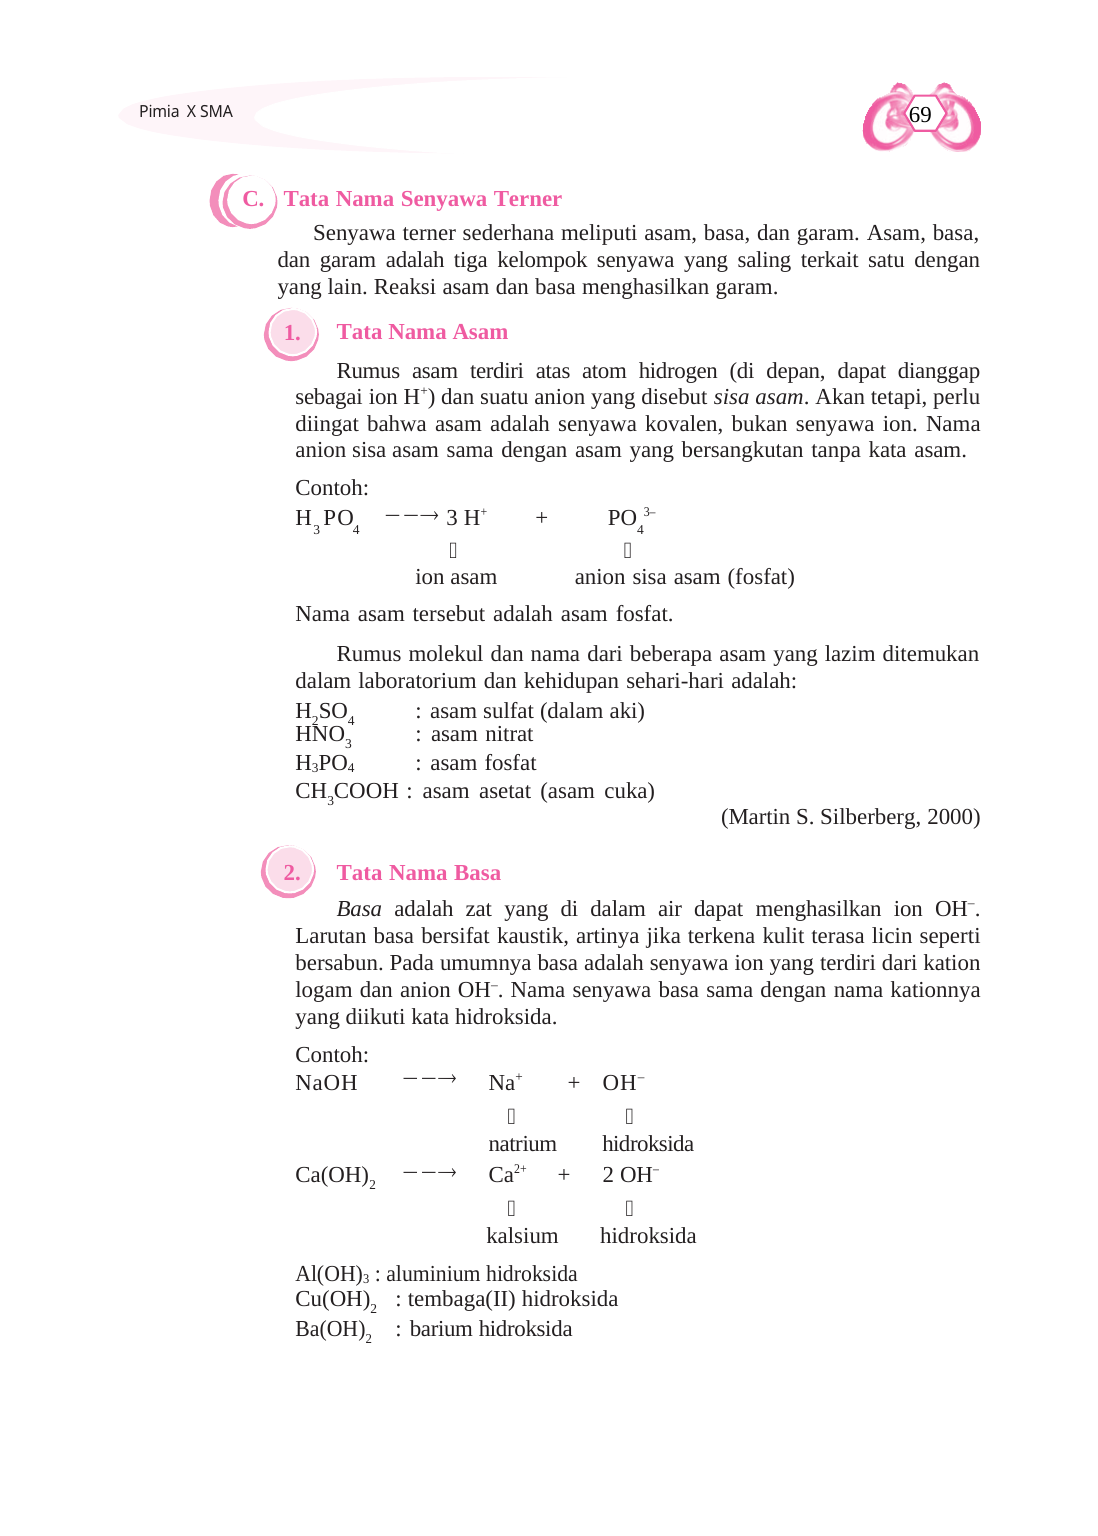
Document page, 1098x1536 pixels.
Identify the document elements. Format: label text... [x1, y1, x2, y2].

text NaOH  Na+ + OH– [295, 1069, 1000, 1095]
text Senyawa terner sederhana meliputi asam, basa, dan garam. Asam, basa, dan garam adalah tiga kelompok senyawa yang saling terkait satu dengan yang lain. Reaksi asam dan basa menghasilkan garam. [277, 219, 981, 299]
text kalsium hidroksida [182, 1222, 1000, 1248]
text ion asam anion sisa asam (fosfat) [415, 564, 1000, 589]
text Rumus asam terdiri atas atom hidrogen (di depan, dapat dianggap sebagai ion H+) dan suatu anion yang disebut sisa asam. Akan tetapi, perlu diingat bahwa asam adalah senyawa kovalen, bukan senyawa ion. Nama anion sisa asam sama dengan asam yang bersangkutan tanpa kata asam. [295, 357, 981, 462]
text H3PO4 : asam fosfat [295, 752, 1000, 774]
text   [142, 1108, 1000, 1129]
text H PO  3 H+ + PO 3– [295, 501, 1000, 531]
text Nama asam tersebut adalah asam fosfat. [295, 601, 1000, 627]
text natrium hidroksida Ca(OH)2  Ca2+ + 2 OH– [295, 1130, 694, 1192]
subtitle Tata Nama Senyawa Terner [283, 185, 1000, 212]
subtitle Tata Nama Asam [336, 318, 1000, 344]
text (Martin S. Silberberg, 2000) [100, 804, 980, 829]
text   [142, 1200, 1000, 1221]
text Rumus molekul dan nama dari beberapa asam yang lazim ditemukan dalam laboratorium dan kehidupan sehari-hari adalah: [295, 640, 981, 694]
text   [100, 538, 982, 564]
subtitle Tata Nama Basa [336, 859, 1000, 885]
text CH3COOH : asam asetat (asam cuka) [295, 776, 1000, 804]
text Contoh: [295, 1041, 1000, 1068]
picture [862, 81, 981, 152]
text H2SO4 : asam sulfat (dalam aki) HNO3 : asam nitrat [295, 697, 647, 752]
text Contoh: [295, 473, 1000, 500]
text Al(OH)3 : aluminium hidroksida Cu(OH)2 : tembaga(II) hidroksida Ba(OH)2 : barium hidroksida [295, 1261, 647, 1347]
text Basa adalah zat yang di dalam air dapat menghasilkan ion OH–. Larutan basa bersifat kaustik, artinya jika terkena kulit terasa licin seperti bersabun. Pada umumnya basa adalah senyawa ion yang terdiri dari kation logam dan anion OH–. Nama senyawa basa sama dengan nama kationnya yang diikuti kata hidroksida. [295, 895, 981, 1030]
